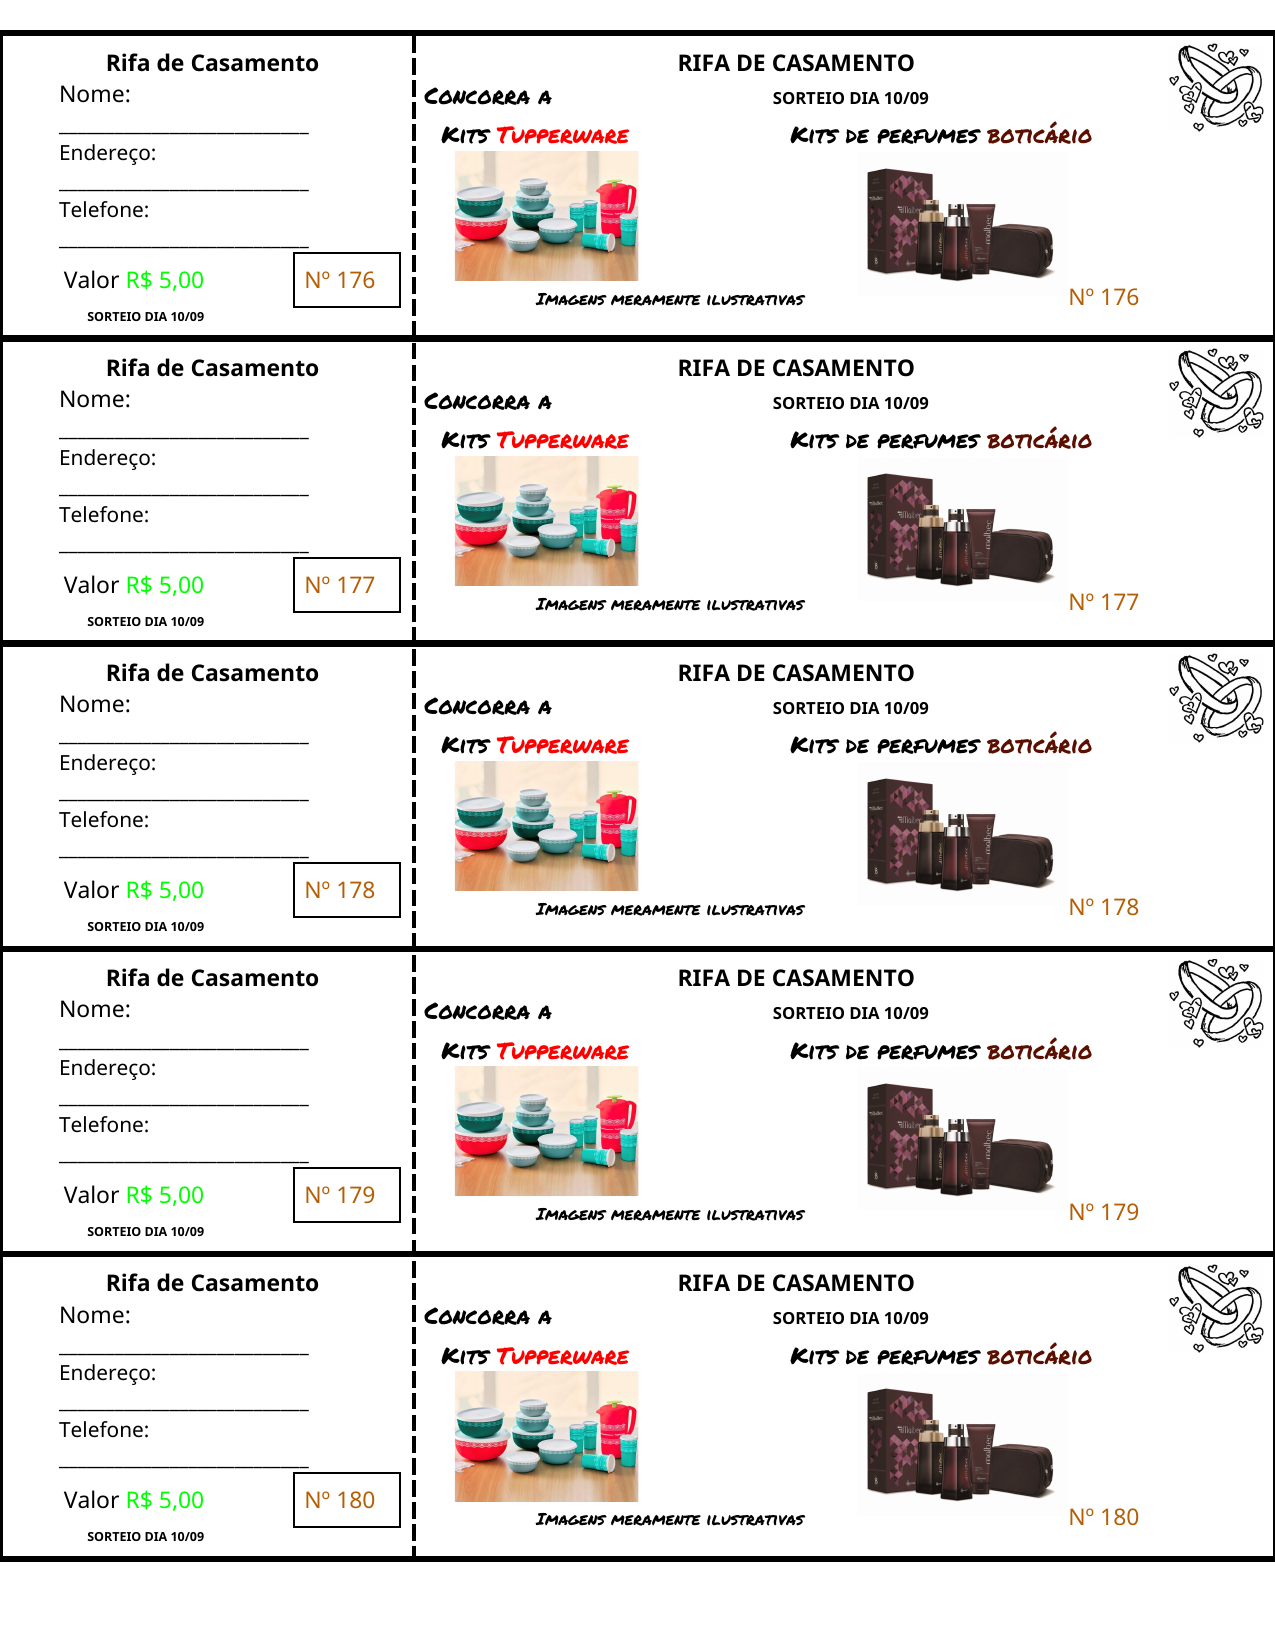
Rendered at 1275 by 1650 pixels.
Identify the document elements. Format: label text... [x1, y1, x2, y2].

picture [1168, 653, 1264, 743]
table_cell Rifa de Casamento Nome: ___________________________ Endereço: ___________________________ Telefone: ___________________________ SORTEIO DIA 10/09 [3, 952, 414, 1251]
picture [857, 1067, 1069, 1211]
picture [454, 761, 639, 891]
picture [454, 1371, 639, 1502]
table_cell RIFA DE CASAMENTO Concorra a SORTEIO DIA 10/09 Kits Tupperware Kits de perfumes boticário Imagens meramente ilustrativas Nº 179 [414, 952, 1273, 1251]
table_header Rifa de Casamento Nome: ___________________________ Endereço: ___________________________ Telefone: ___________________________ SORTEIO DIA 10/09 [3, 36, 414, 335]
table_header RIFA DE CASAMENTO Concorra a SORTEIO DIA 10/09 Kits Tupperware Kits de perfumes boticário Imagens meramente ilustrativas Nº 176 [414, 36, 1273, 335]
picture [857, 152, 1069, 296]
picture [1168, 348, 1264, 438]
picture [454, 151, 639, 281]
table_cell Rifa de Casamento Nome: ___________________________ Endereço: ___________________________ Telefone: ___________________________ SORTEIO DIA 10/09 [3, 647, 414, 946]
table_cell RIFA DE CASAMENTO Concorra a SORTEIO DIA 10/09 Kits Tupperware Kits de perfumes boticário Imagens meramente ilustrativas Nº 178 [414, 647, 1273, 946]
table_cell RIFA DE CASAMENTO Concorra a SORTEIO DIA 10/09 Kits Tupperware Kits de perfumes boticário Imagens meramente ilustrativas Nº 177 [414, 342, 1273, 640]
picture [454, 456, 639, 586]
picture [857, 1373, 1069, 1516]
table_cell Rifa de Casamento Nome: ___________________________ Endereço: ___________________________ Telefone: ___________________________ SORTEIO DIA 10/09 [3, 342, 414, 640]
picture [454, 1066, 639, 1196]
picture [857, 457, 1069, 601]
picture [1168, 959, 1264, 1048]
table_cell Rifa de Casamento Nome: ___________________________ Endereço: ___________________________ Telefone: ___________________________ SORTEIO DIA 10/09 [3, 1257, 414, 1556]
table_cell RIFA DE CASAMENTO Concorra a SORTEIO DIA 10/09 Kits Tupperware Kits de perfumes boticário Imagens meramente ilustrativas Nº 180 [414, 1257, 1273, 1556]
picture [1168, 1264, 1264, 1353]
picture [857, 762, 1069, 906]
picture [1168, 43, 1264, 132]
